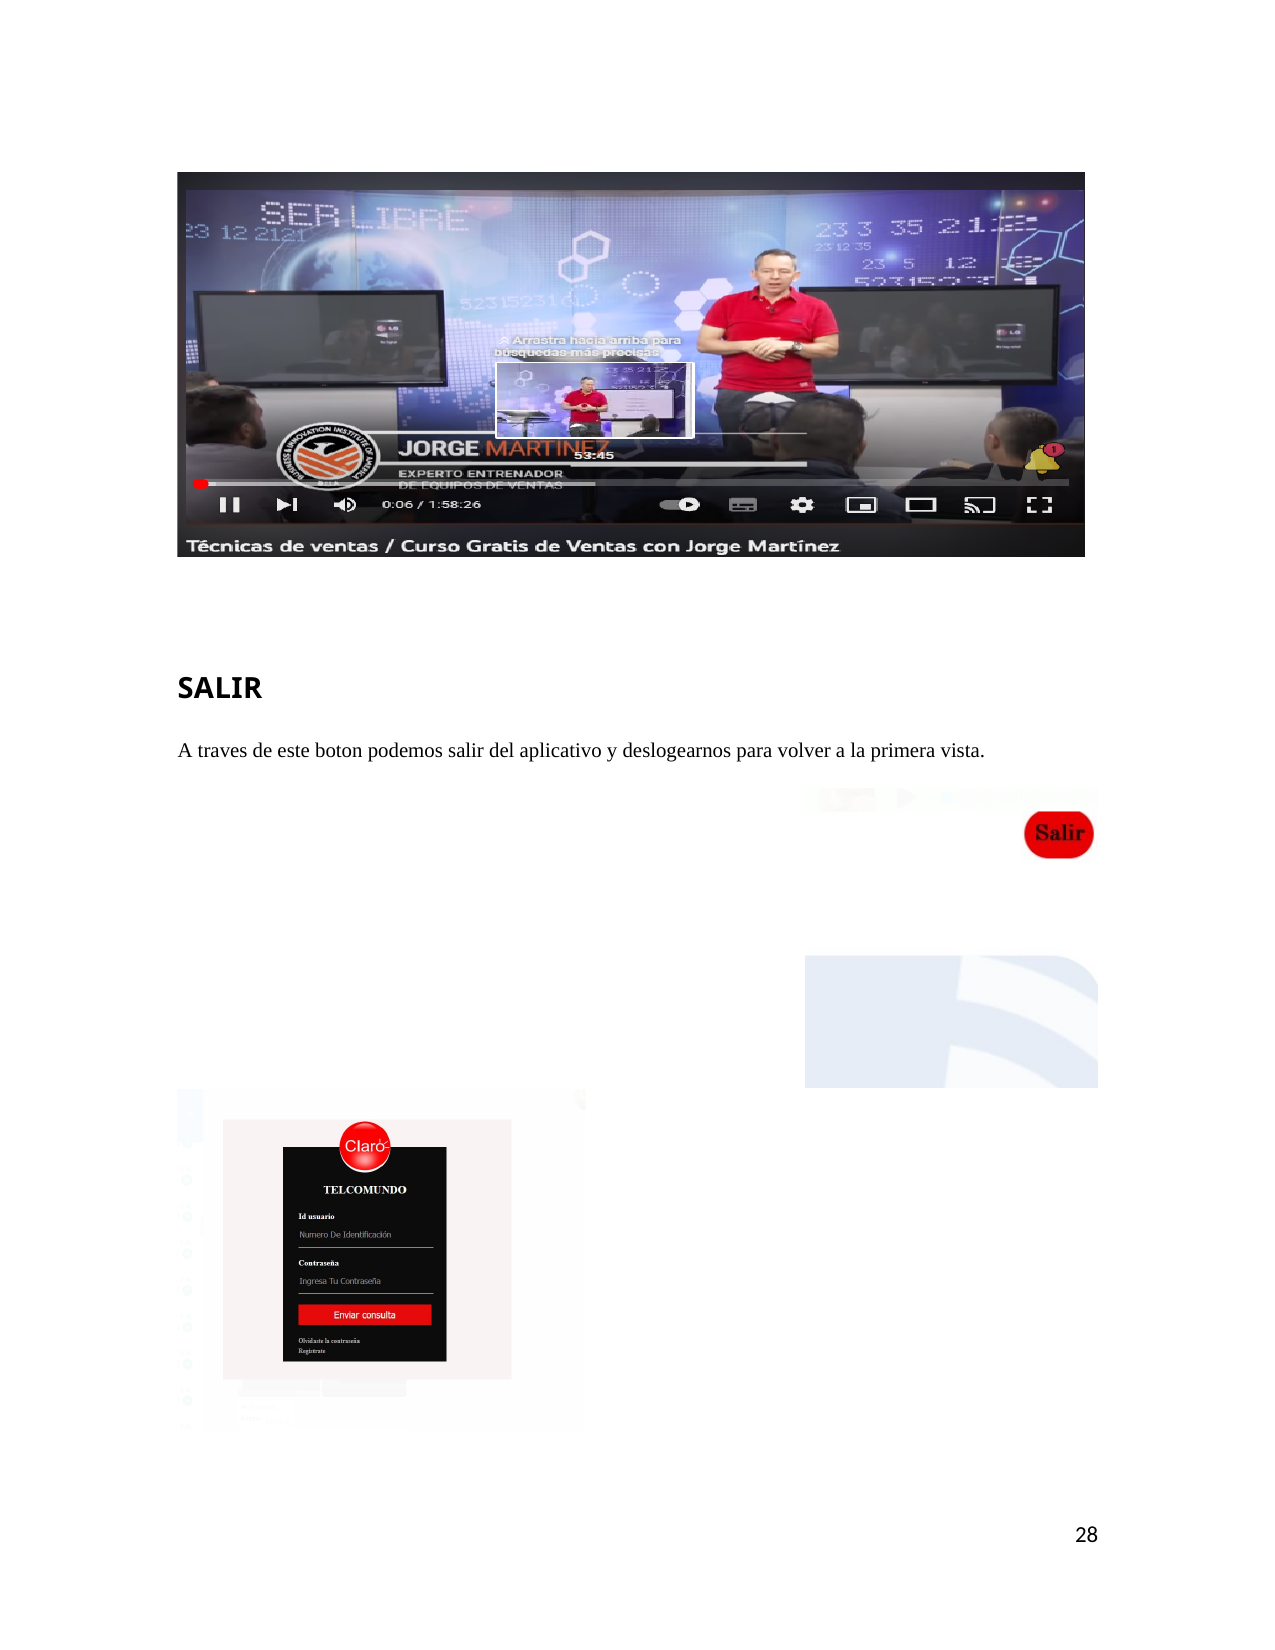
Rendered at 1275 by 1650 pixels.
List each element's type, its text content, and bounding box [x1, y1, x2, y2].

subtitle SALIR [177, 667, 1098, 707]
picture [177, 172, 1085, 557]
list A traves de este boton podemos salir del aplicativo y deslogearnos para volver a la primera vista. [177, 738, 1098, 762]
picture [805, 788, 1098, 1088]
picture [177, 1089, 586, 1431]
